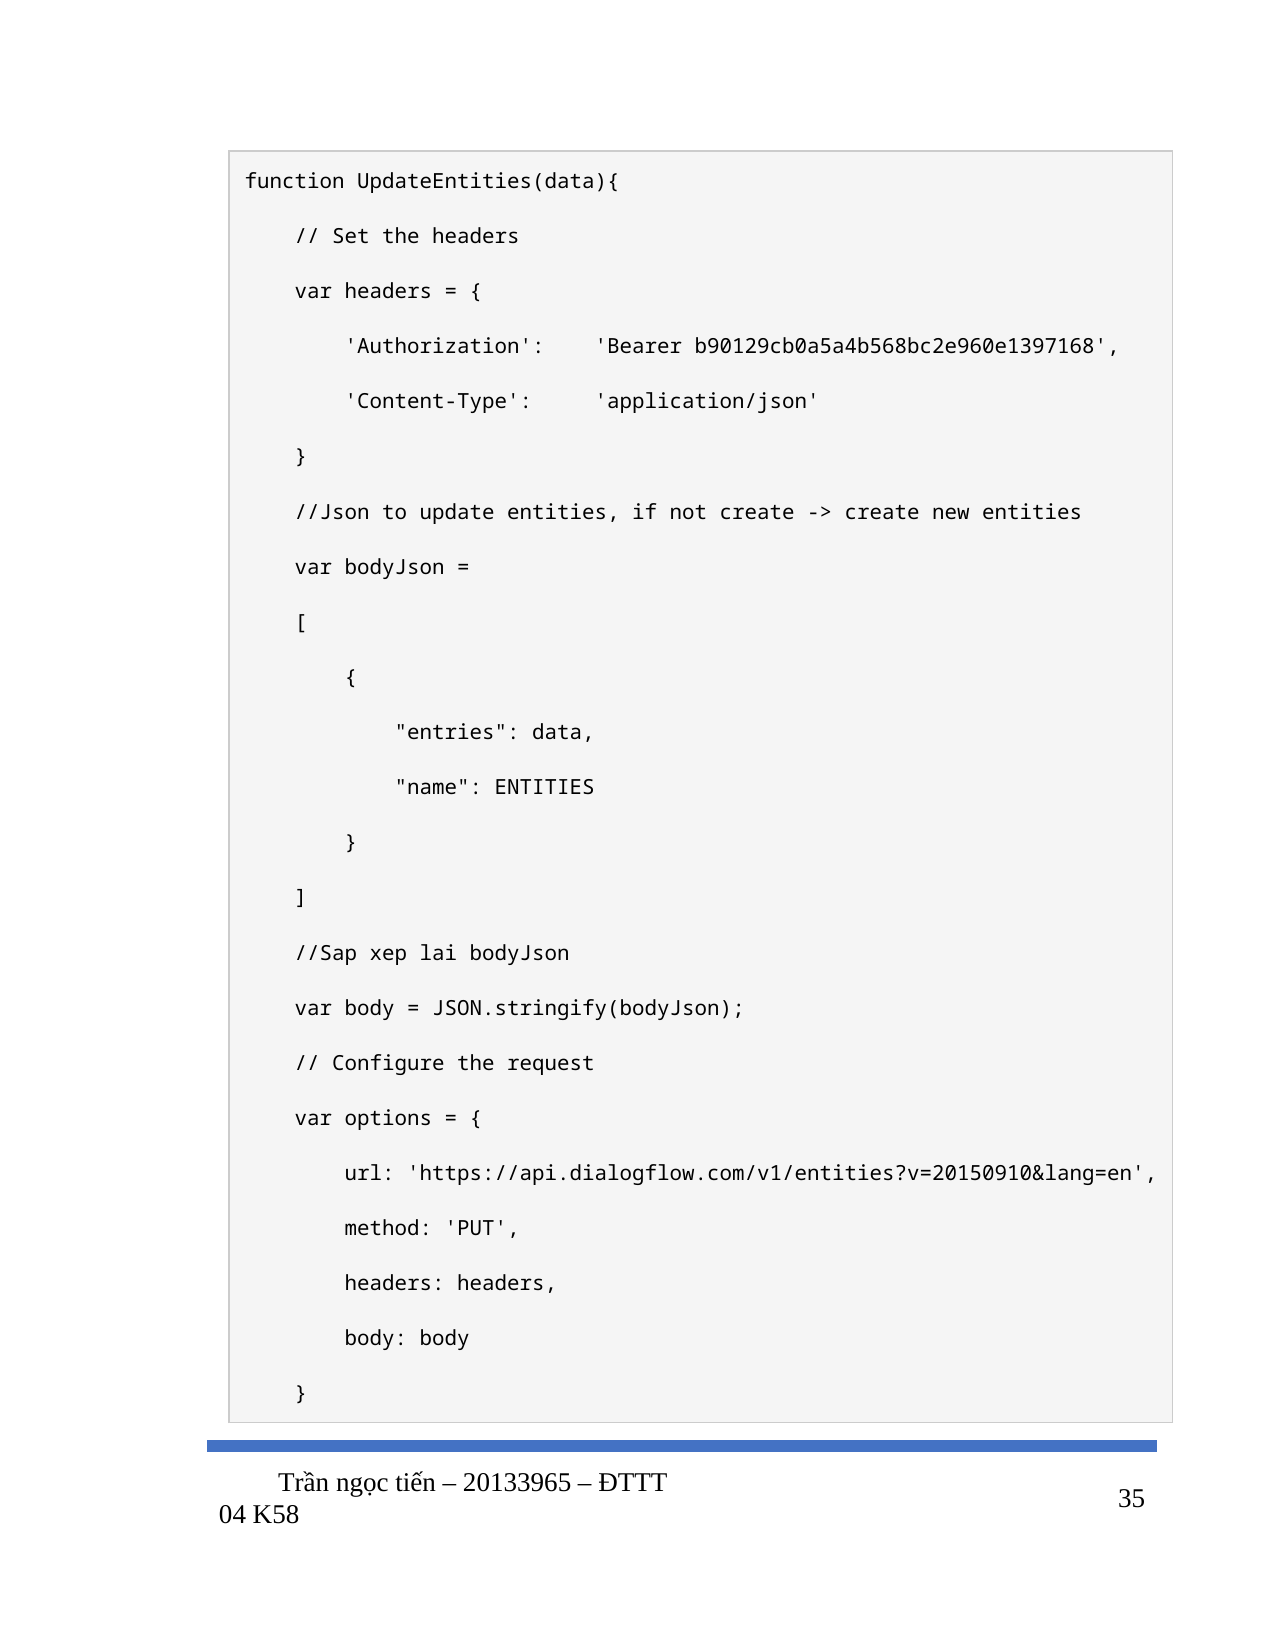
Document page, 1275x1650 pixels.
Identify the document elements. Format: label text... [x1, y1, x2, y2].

text var bodyJson = [230, 536, 1172, 580]
text // Set the headers [230, 205, 1172, 250]
text [ [230, 591, 1172, 635]
text var headers = { [230, 260, 1172, 305]
text 'Authorization': 'Bearer b90129cb0a5a4b568bc2e960e1397168', [230, 315, 1172, 360]
text // Configure the request [230, 1032, 1172, 1076]
text headers: headers, [230, 1252, 1172, 1297]
text } [230, 1362, 1172, 1422]
text url: 'https://api.dialogflow.com/v1/entities?v=20150910&lang=en', [230, 1142, 1172, 1186]
text method: 'PUT', [230, 1197, 1172, 1242]
text 'Content-Type': 'application/json' [230, 370, 1172, 415]
text function UpdateEntities(data){ [230, 152, 1172, 194]
text var options = { [230, 1087, 1172, 1131]
text ] [230, 866, 1172, 911]
text { [230, 646, 1172, 691]
text //Json to update entities, if not create -> create new entities [230, 481, 1172, 525]
text "name": ENTITIES [230, 756, 1172, 801]
text //Sap xep lai bodyJson [230, 921, 1172, 966]
text "entries": data, [230, 701, 1172, 746]
text body: body [230, 1307, 1172, 1352]
text } [230, 811, 1172, 856]
text } [230, 426, 1172, 470]
text var body = JSON.stringify(bodyJson); [230, 977, 1172, 1021]
